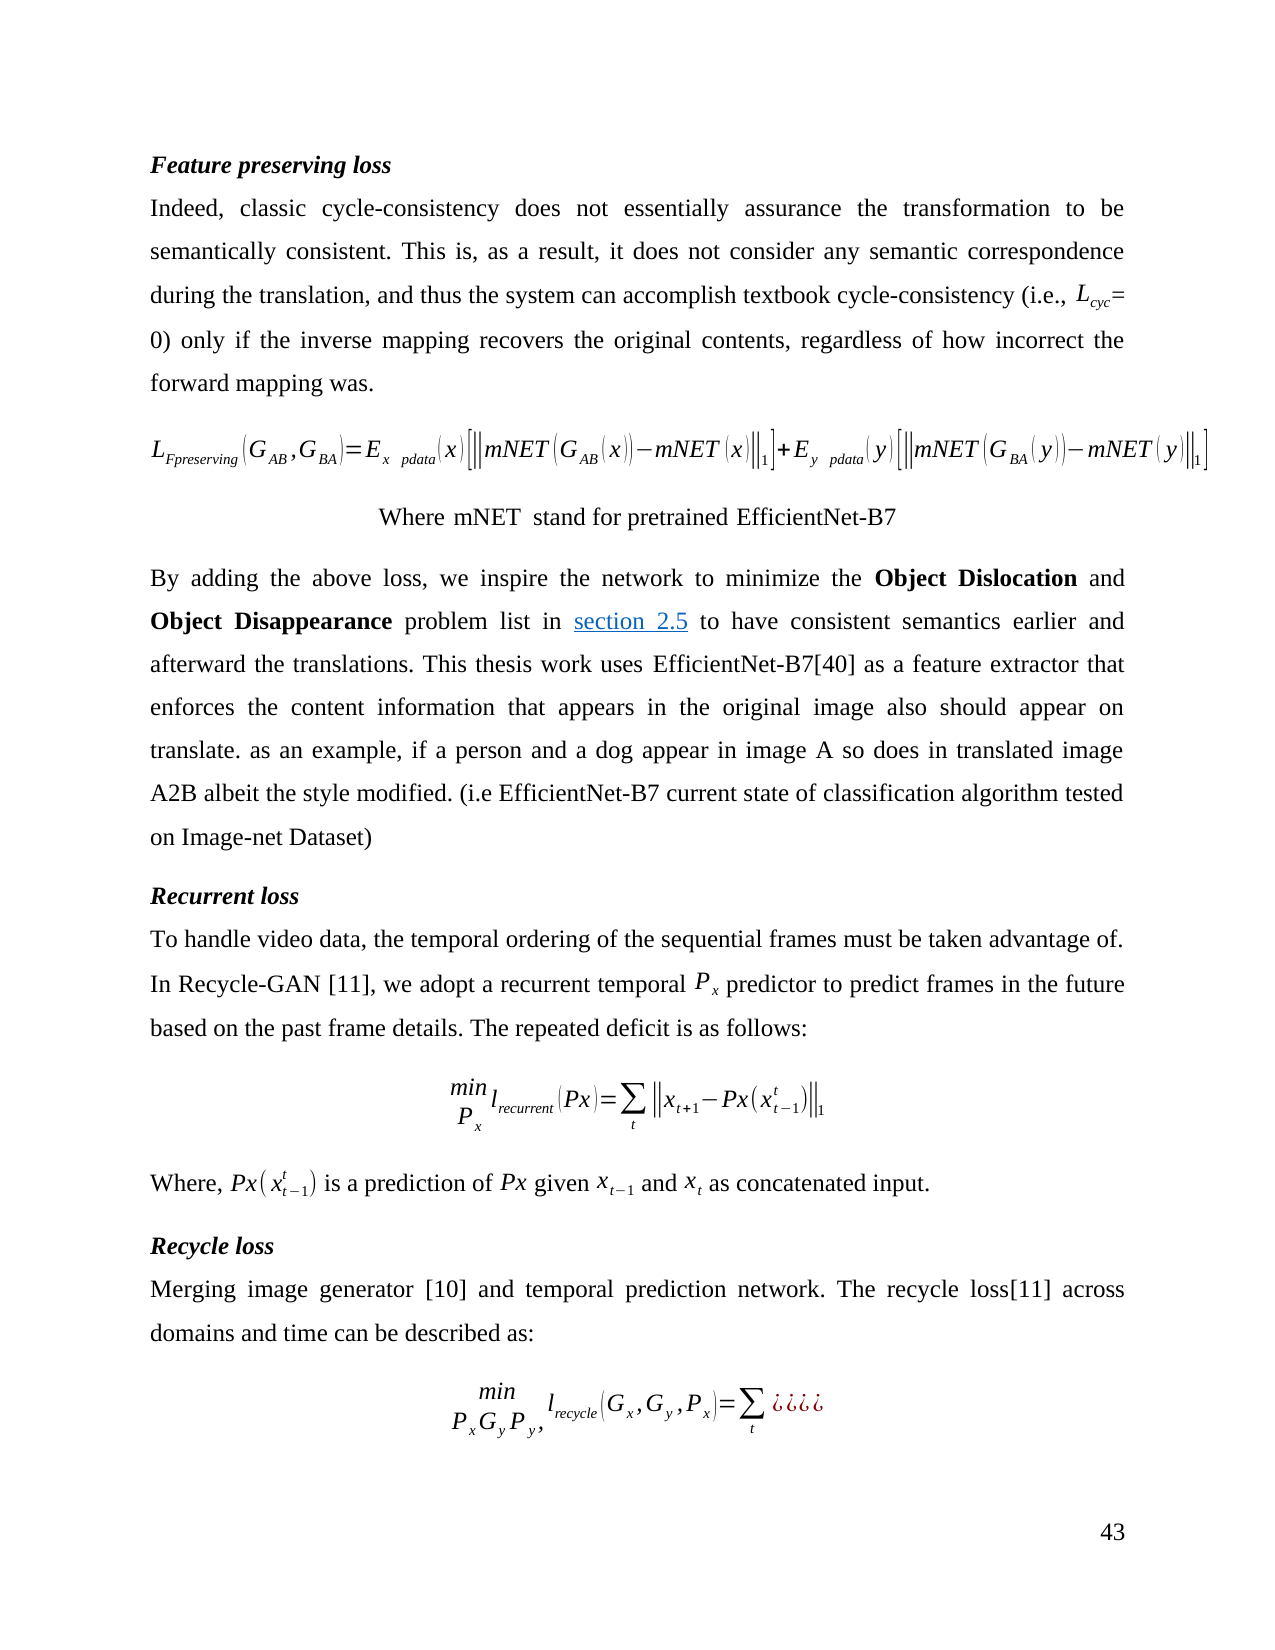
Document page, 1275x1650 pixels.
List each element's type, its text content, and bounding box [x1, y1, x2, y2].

subtitle Recurrent loss [150, 881, 1125, 910]
subtitle Feature preserving loss [150, 150, 1125, 179]
text Merging image generator [10] and temporal prediction network. The recycle loss[11] across domains and time can be described as: [150, 1274, 1125, 1346]
subtitle Recycle loss [150, 1231, 1125, 1260]
text Where, is a prediction of given and as concatenated input. [150, 1165, 1125, 1200]
text Indeed, classic cycle-consistency does not essentially assurance the transformation to be semantically consistent. This is, as a result, it does not consider any semantic correspondence during the translation, and thus the system can accomplish textbook cycle-consistency (i.e., = 0) only if the inverse mapping recovers the original contents, regardless of how incorrect the forward mapping was. [150, 193, 1125, 397]
text To handle video data, the temporal ordering of the sequential frames must be taken advantage of. In Recycle-GAN [11], we adopt a recurrent temporal predictor to predict frames in the future based on the past frame details. The repeated deficit is as follows: [150, 924, 1125, 1042]
text By adding the above loss, we inspire the network to minimize the Object Dislocation and Object Disappearance problem list in section 2.5 to have consistent semantics earlier and afterward the translations. This thesis work uses EfficientNet-B7[40] as a feature extractor that enforces the content information that appears in the original image also should appear on translate. as an example, if a person and a dog appear in image A so does in translated image A2B albeit the style modified. (i.e EfficientNet-B7 current state of classification algorithm tested on Image-net Dataset) [150, 563, 1125, 850]
